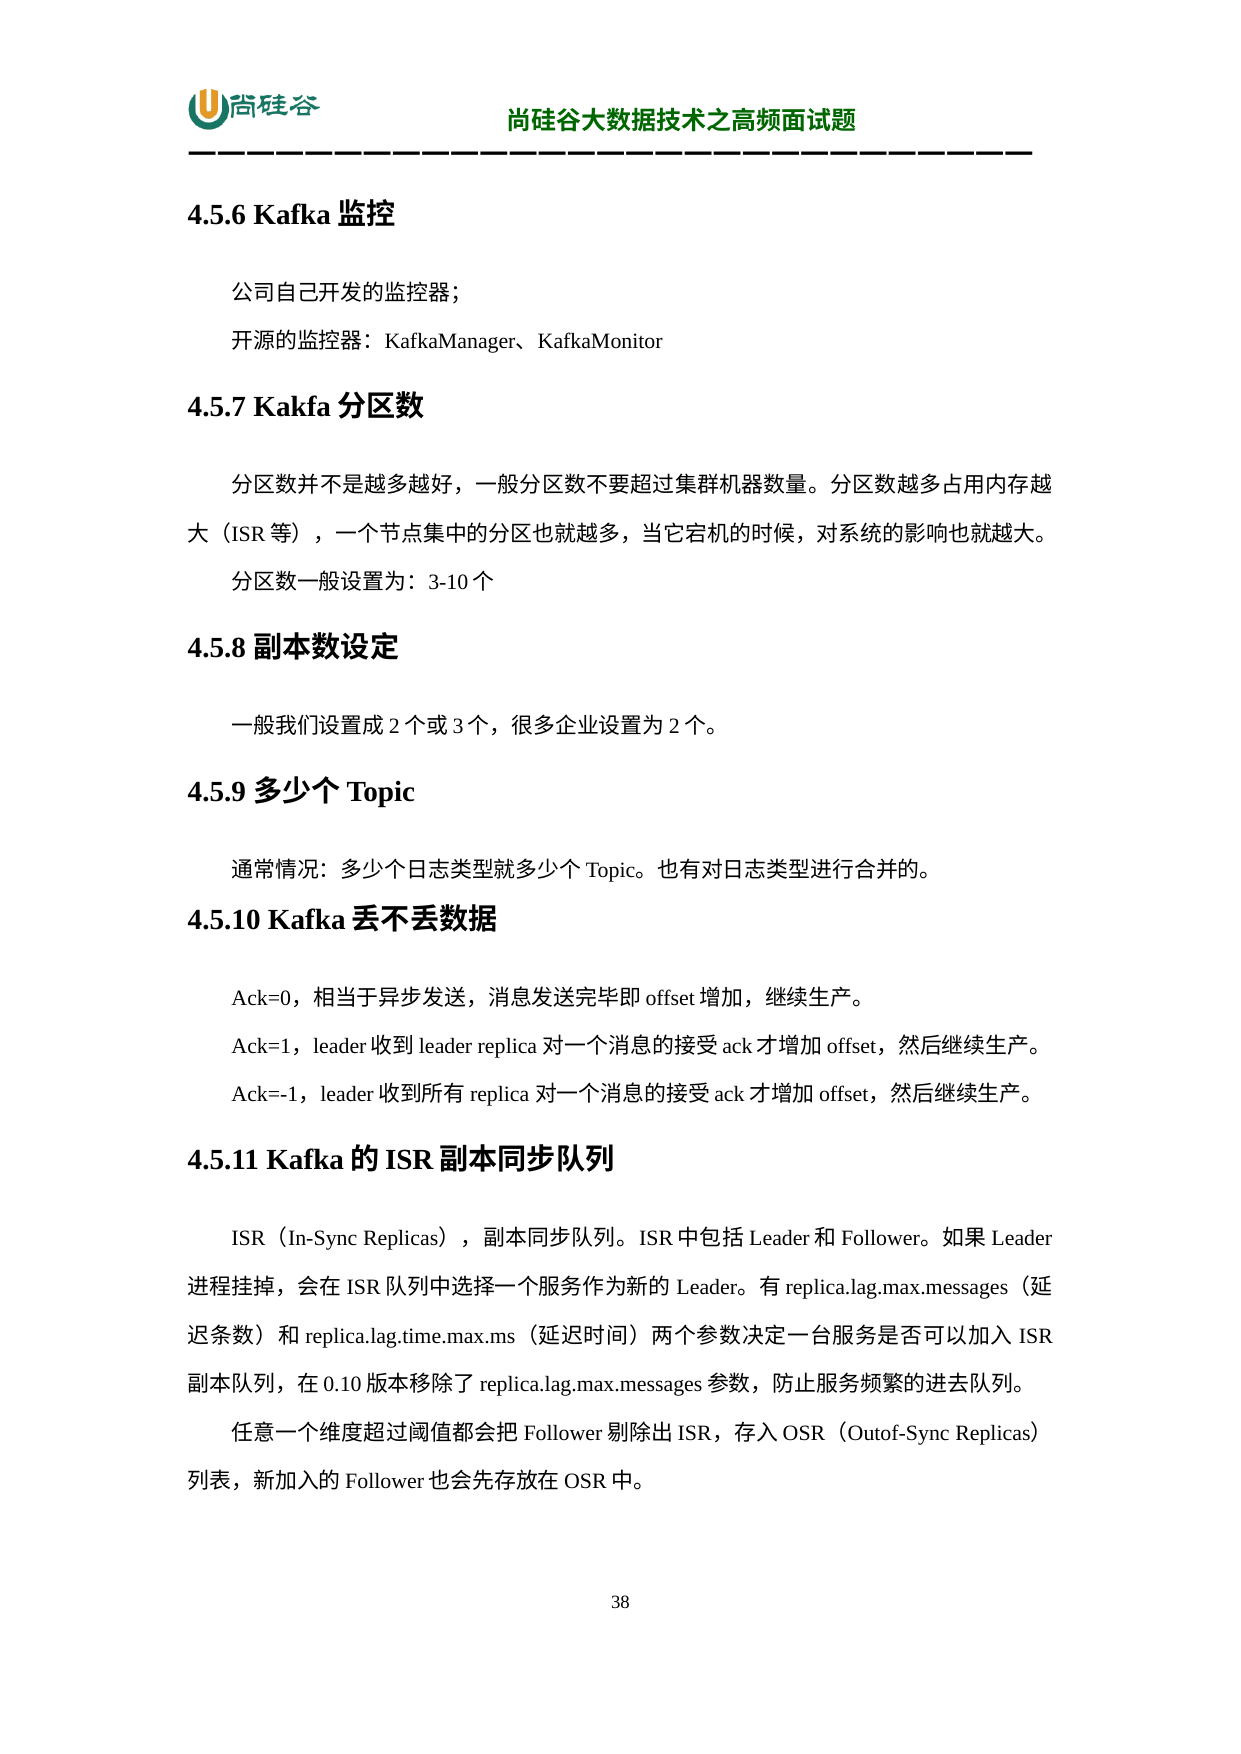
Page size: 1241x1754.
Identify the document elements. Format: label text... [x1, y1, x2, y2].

text Ack=1，leader收到leader replica 对一个消息的接受ack才增加offset，然后继续生产。 [187, 1028, 1053, 1060]
text 开源的监控器：KafkaManager、KafkaMonitor [187, 323, 1053, 356]
text 一般我们设置成2个或3个，很多企业设置为2个。 [187, 708, 1053, 740]
text ISR（In-Sync Replicas），副本同步队列。ISR中包括Leader和Follower。如果Leader进程挂掉，会在ISR队列中选择一个服务作为新的Leader。有replica.lag.max.messages（延迟条数）和replica.lag.time.max.ms（延迟时间）两个参数决定一台服务是否可以加入ISR副本队列，在0.10版本移除了replica.lag.max.messages参数，防止服务频繁的进去队列。 [187, 1220, 1053, 1398]
subtitle 4.5.6 Kafka监控 [187, 179, 1053, 244]
picture [187, 88, 320, 130]
subtitle 4.5.8 副本数设定 [187, 612, 1053, 677]
subtitle 4.5.7 Kakfa分区数 [187, 371, 1053, 436]
subtitle 4.5.11 Kafka的ISR副本同步队列 [187, 1124, 1053, 1189]
text 分区数一般设置为：3-10个 [187, 564, 1053, 596]
text 分区数并不是越多越好，一般分区数不要超过集群机器数量。分区数越多占用内存越大（ISR等），一个节点集中的分区也就越多，当它宕机的时候，对系统的影响也就越大。 [187, 467, 1053, 548]
text Ack=0，相当于异步发送，消息发送完毕即offset增加，继续生产。 [187, 979, 1053, 1012]
subtitle 4.5.9 多少个Topic [187, 756, 1053, 821]
text 通常情况：多少个日志类型就多少个Topic。也有对日志类型进行合并的。 [187, 851, 1053, 884]
subtitle 4.5.10 Kafka丢不丢数据 [187, 884, 1053, 949]
text 公司自己开发的监控器； [187, 275, 1053, 307]
text Ack=-1，leader收到所有replica 对一个消息的接受ack才增加offset，然后继续生产。 [187, 1076, 1053, 1108]
text 任意一个维度超过阈值都会把Follower剔除出ISR，存入OSR（Outof-Sync Replicas）列表，新加入的Follower也会先存放在OSR中。 [187, 1414, 1053, 1496]
